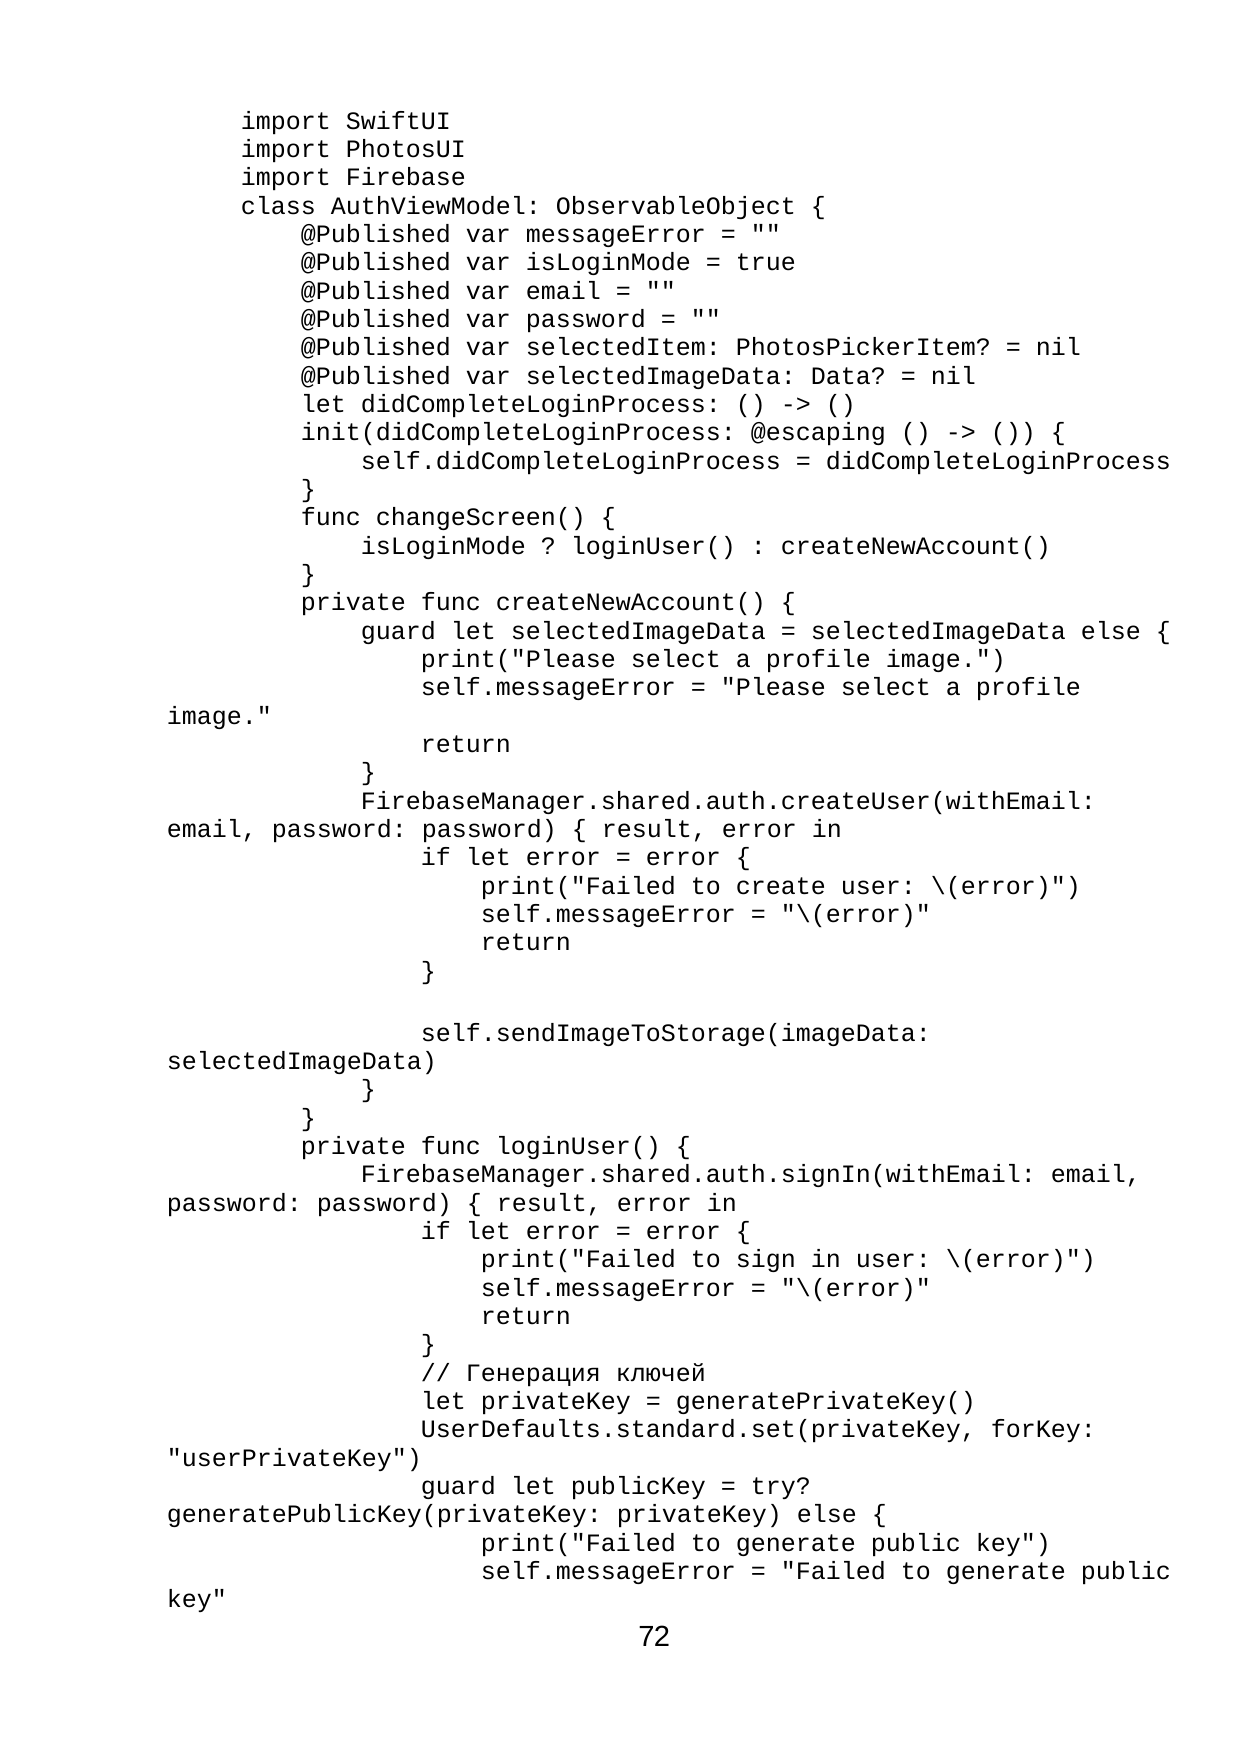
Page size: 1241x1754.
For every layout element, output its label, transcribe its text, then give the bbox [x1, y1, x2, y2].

text } [167, 477, 1190, 505]
text @Published var isLoginMode = true [167, 250, 1190, 278]
text if let error = error { [167, 845, 1190, 873]
text private func createNewAccount() { [167, 590, 1190, 618]
text return [167, 930, 1190, 958]
text self.messageError = "\(error)" [167, 1275, 1190, 1303]
text class AuthViewModel: ObservableObject { [167, 193, 1190, 222]
text self.sendImageToStorage(imageData: selectedImageData) [167, 1020, 1190, 1077]
text @Published var email = "" [167, 278, 1190, 307]
text print("Please select a profile image.") [167, 647, 1190, 675]
text } [167, 562, 1190, 590]
text private func loginUser() { [167, 1133, 1190, 1162]
text } [167, 1332, 1190, 1360]
text let privateKey = generatePrivateKey() [167, 1388, 1190, 1417]
text self.messageError = "Failed to generate public key" [167, 1558, 1190, 1615]
text @Published var password = "" [167, 307, 1190, 335]
text @Published var messageError = "" [167, 222, 1190, 250]
text return [167, 1303, 1190, 1332]
text self.messageError = "\(error)" [167, 902, 1190, 930]
text print("Failed to generate public key") [167, 1530, 1190, 1558]
text guard let publicKey = try? generatePublicKey(privateKey: privateKey) else { [167, 1473, 1190, 1530]
text } [167, 958, 1190, 987]
text print("Failed to create user: \(error)") [167, 873, 1190, 902]
text // Генерация ключей [167, 1360, 1190, 1388]
text init(didCompleteLoginProcess: @escaping () -> ()) { [167, 420, 1190, 448]
text guard let selectedImageData = selectedImageData else { [167, 618, 1190, 647]
text return [167, 732, 1190, 760]
text self.messageError = "Please select a profile image." [167, 675, 1190, 732]
text } [167, 760, 1190, 788]
text } [167, 1105, 1190, 1133]
text @Published var selectedImageData: Data? = nil [167, 363, 1190, 392]
text isLoginMode ? loginUser() : createNewAccount() [167, 533, 1190, 562]
text import Firebase [167, 165, 1190, 193]
text if let error = error { [167, 1218, 1190, 1247]
text import SwiftUI [167, 108, 1190, 137]
text @Published var selectedItem: PhotosPickerItem? = nil [167, 335, 1190, 363]
text import PhotosUI [167, 137, 1190, 165]
text func changeScreen() { [167, 505, 1190, 533]
text self.didCompleteLoginProcess = didCompleteLoginProcess [167, 448, 1190, 477]
text print("Failed to sign in user: \(error)") [167, 1247, 1190, 1275]
text UserDefaults.standard.set(privateKey, forKey: "userPrivateKey") [167, 1417, 1190, 1473]
text } [167, 1077, 1190, 1105]
text FirebaseManager.shared.auth.createUser(withEmail: email, password: password) { result, error in [167, 788, 1190, 845]
text FirebaseManager.shared.auth.signIn(withEmail: email, password: password) { result, error in [167, 1162, 1190, 1218]
text let didCompleteLoginProcess: () -> () [167, 392, 1190, 420]
